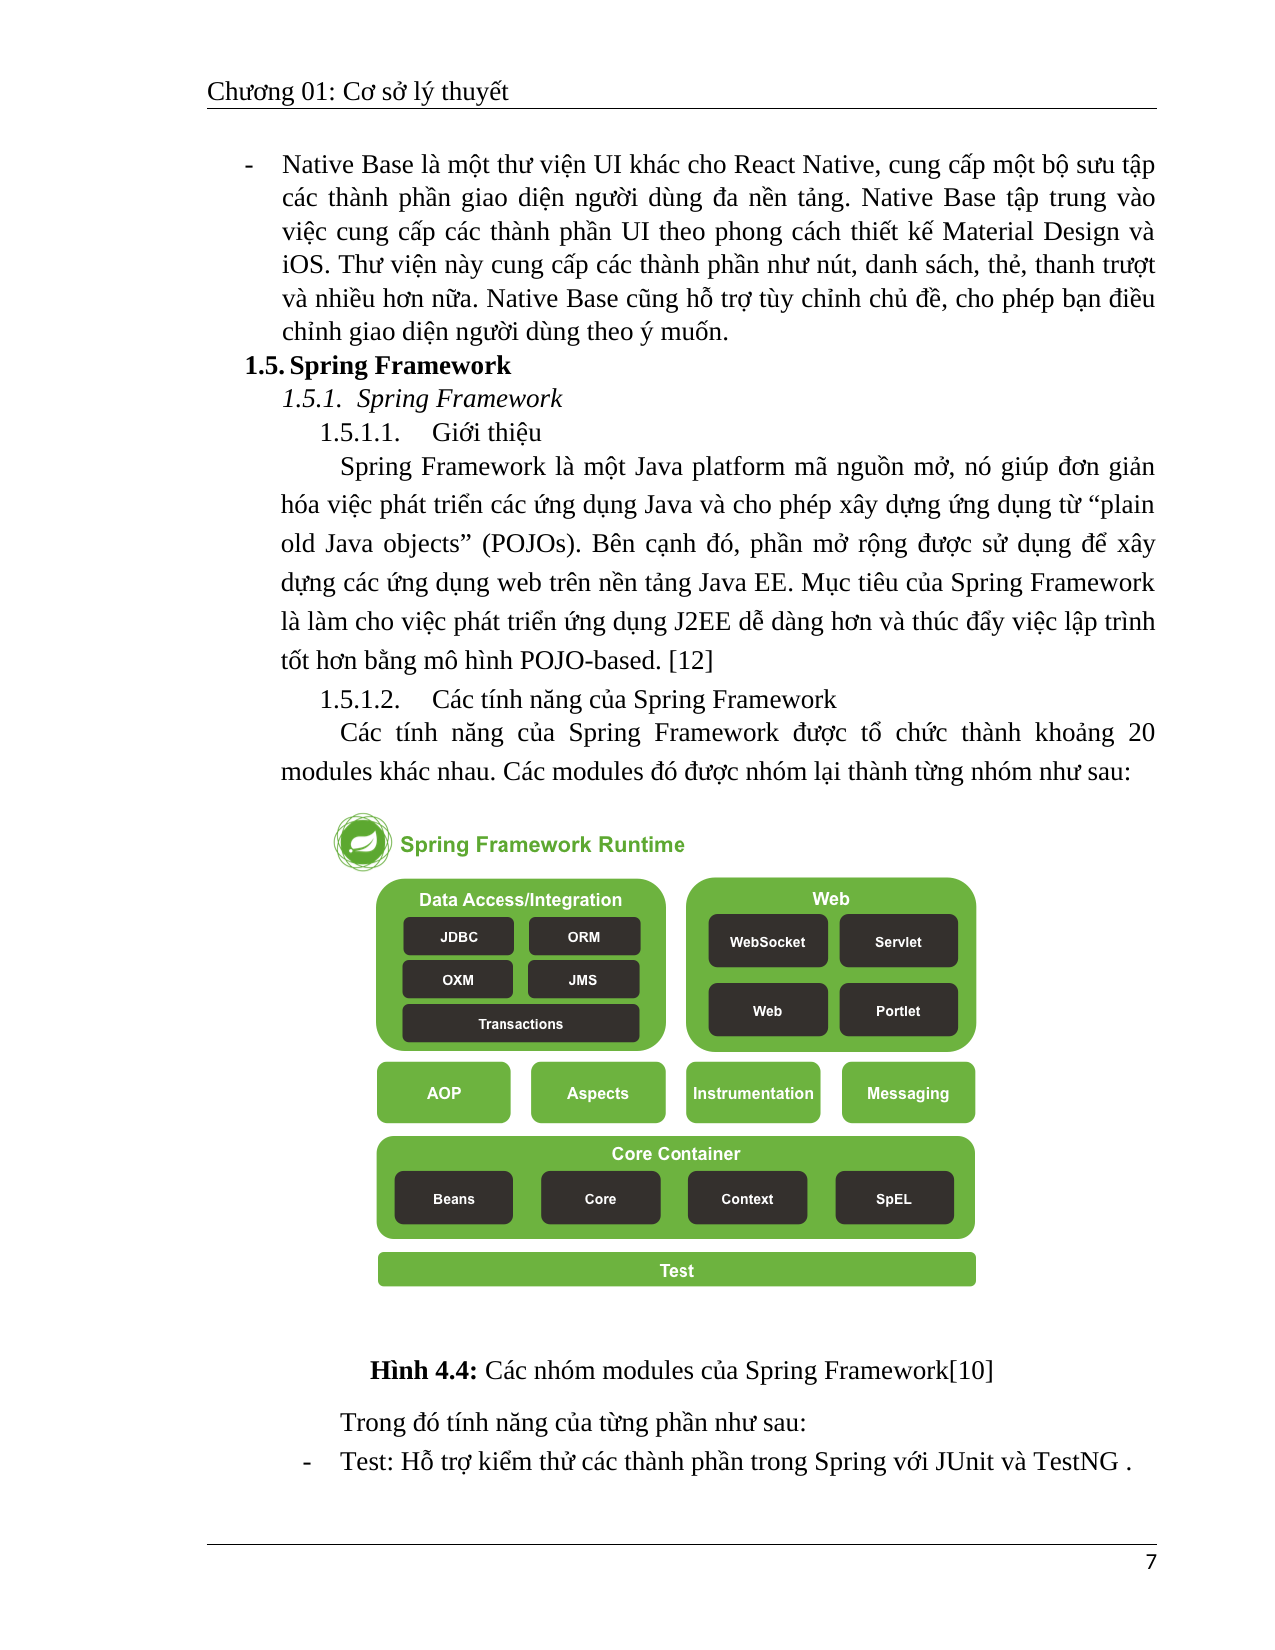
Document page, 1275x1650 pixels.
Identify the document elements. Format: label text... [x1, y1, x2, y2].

list Các tính năng của Spring Framework [319, 683, 1157, 714]
list Spring Framework là một Java platform mã nguồn mở, nó giúp đơn giản hóa việc phát triển các ứng dụng Java và cho phép xây dựng ứng dụng từ “plain old Java objects” (POJOs). Bên cạnh đó, phần mở rộng được sử dụng để xây dựng các ứng dụng web trên nền tảng Java EE. Mục tiêu của Spring Framework là làm cho việc phát triển ứng dụng J2EE dễ dàng hơn và thúc đẩy việc lập trình tốt hơn bằng mô hình POJO-based. [12] [281, 449, 1157, 675]
list Spring Framework [244, 349, 1157, 380]
list Test: Hỗ trợ kiểm thử các thành phần trong Spring với JUnit và TestNG . [302, 1445, 1157, 1476]
list Trong đó tính năng của từng phần như sau: [281, 1406, 1157, 1437]
text Hình 4.4: Các nhóm modules của Spring Framework[10] [207, 1354, 1157, 1386]
list Giới thiệu [319, 416, 1157, 447]
picture [324, 793, 1040, 1331]
list Các tính năng của Spring Framework được tổ chức thành khoảng 20 modules khác nhau. Các modules đó được nhóm lại thành từng nhóm như sau: [281, 716, 1157, 786]
list Spring Framework [282, 382, 1157, 414]
list Native Base là một thư viện UI khác cho React Native, cung cấp một bộ sưu tập các thành phần giao diện người dùng đa nền tảng. Native Base tập trung vào việc cung cấp các thành phần UI theo phong cách thiết kế Material Design và iOS. Thư viện này cung cấp các thành phần như nút, danh sách, thẻ, thanh trượt và nhiều hơn nữa. Native Base cũng hỗ trợ tùy chỉnh chủ đề, cho phép bạn điều chỉnh giao diện người dùng theo ý muốn. [244, 148, 1157, 347]
